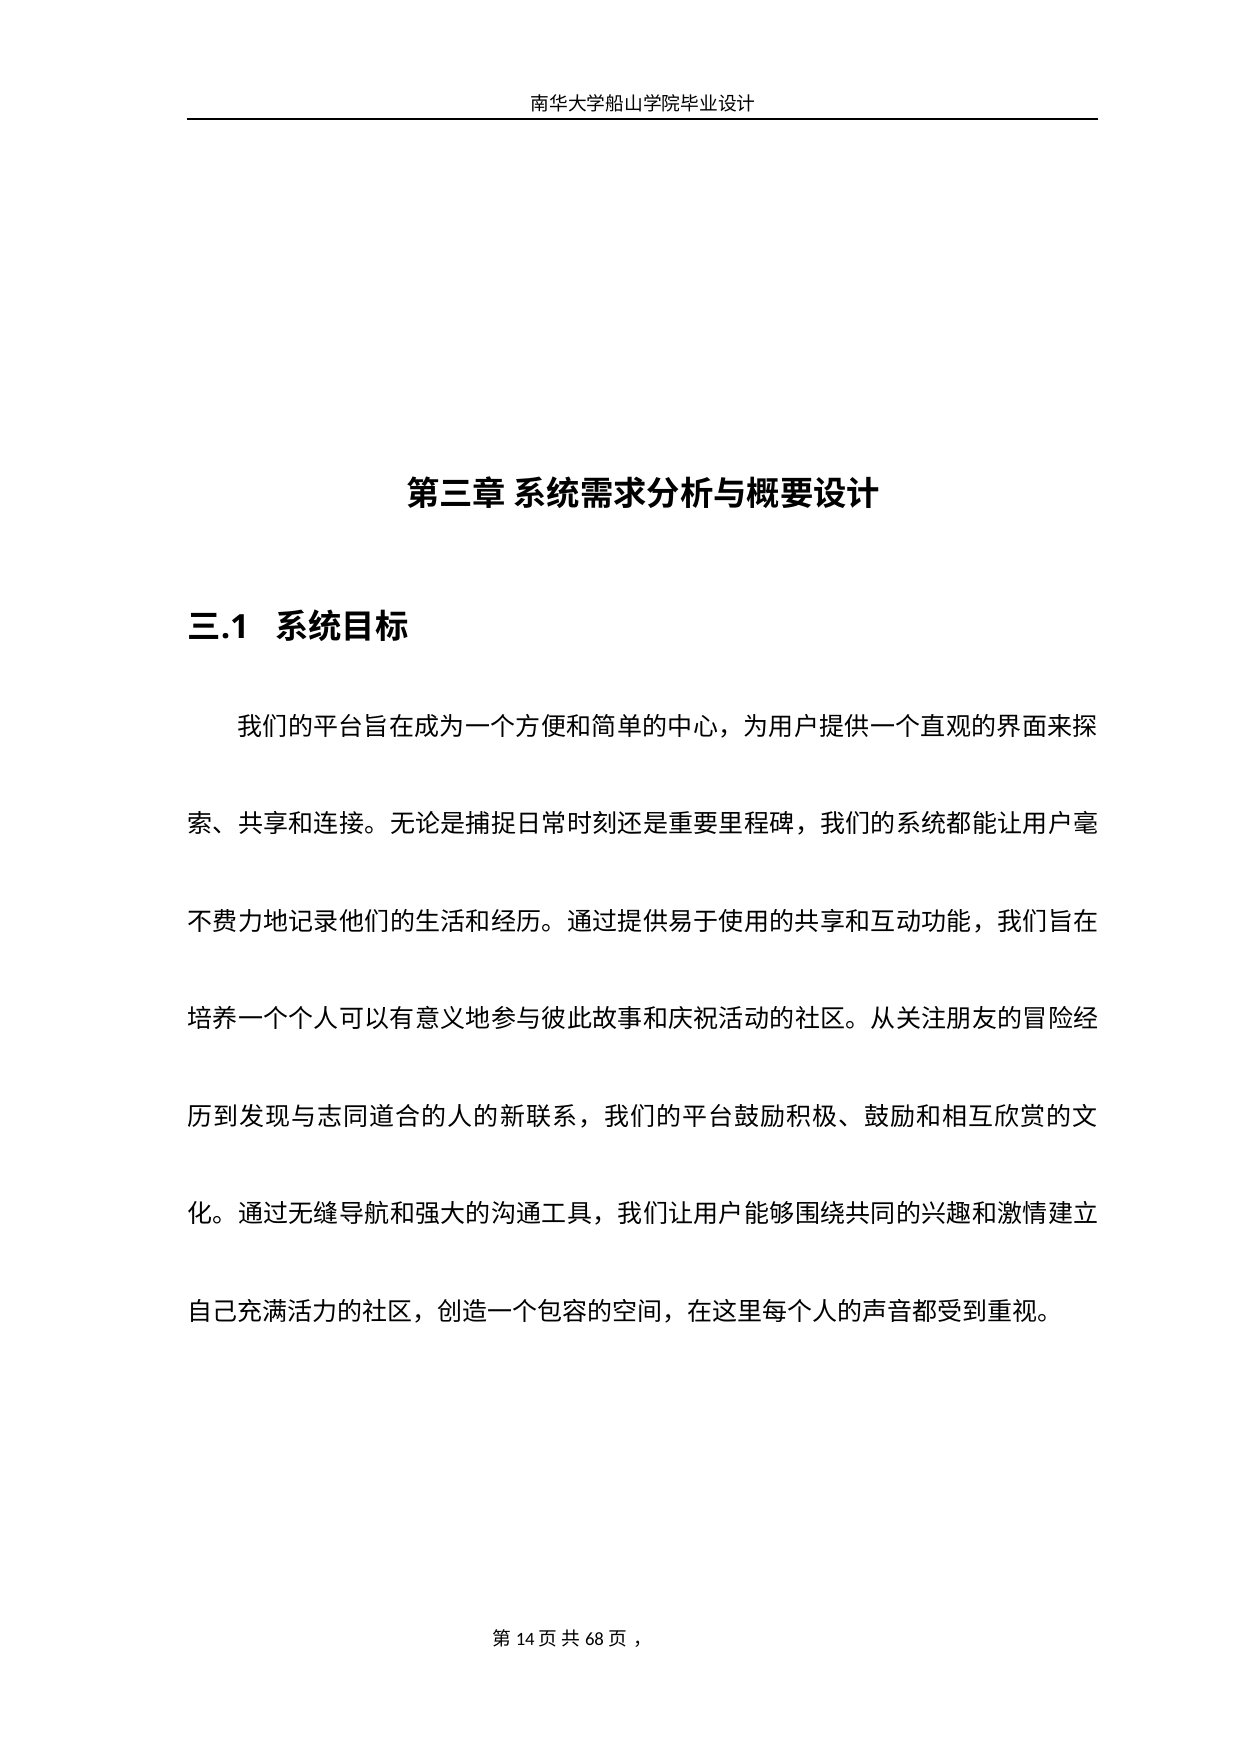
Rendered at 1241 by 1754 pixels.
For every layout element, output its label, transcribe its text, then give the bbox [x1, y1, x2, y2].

subtitle 系统需求分析与概要设计 [187, 459, 1098, 524]
text 我们的平台旨在成为一个方便和简单的中心，为用户提供一个直观的界面来探索、共享和连接。无论是捕捉日常时刻还是重要里程碑，我们的系统都能让用户毫不费力地记录他们的生活和经历。通过提供易于使用的共享和互动功能，我们旨在培养一个个人可以有意义地参与彼此故事和庆祝活动的社区。从关注朋友的冒险经历到发现与志同道合的人的新联系，我们的平台鼓励积极、鼓励和相互欣赏的文化。通过无缝导航和强大的沟通工具，我们让用户能够围绕共同的兴趣和激情建立自己充满活力的社区，创造一个包容的空间，在这里每个人的声音都受到重视。 [187, 692, 1098, 1342]
subtitle 系统目标 [187, 592, 1098, 657]
